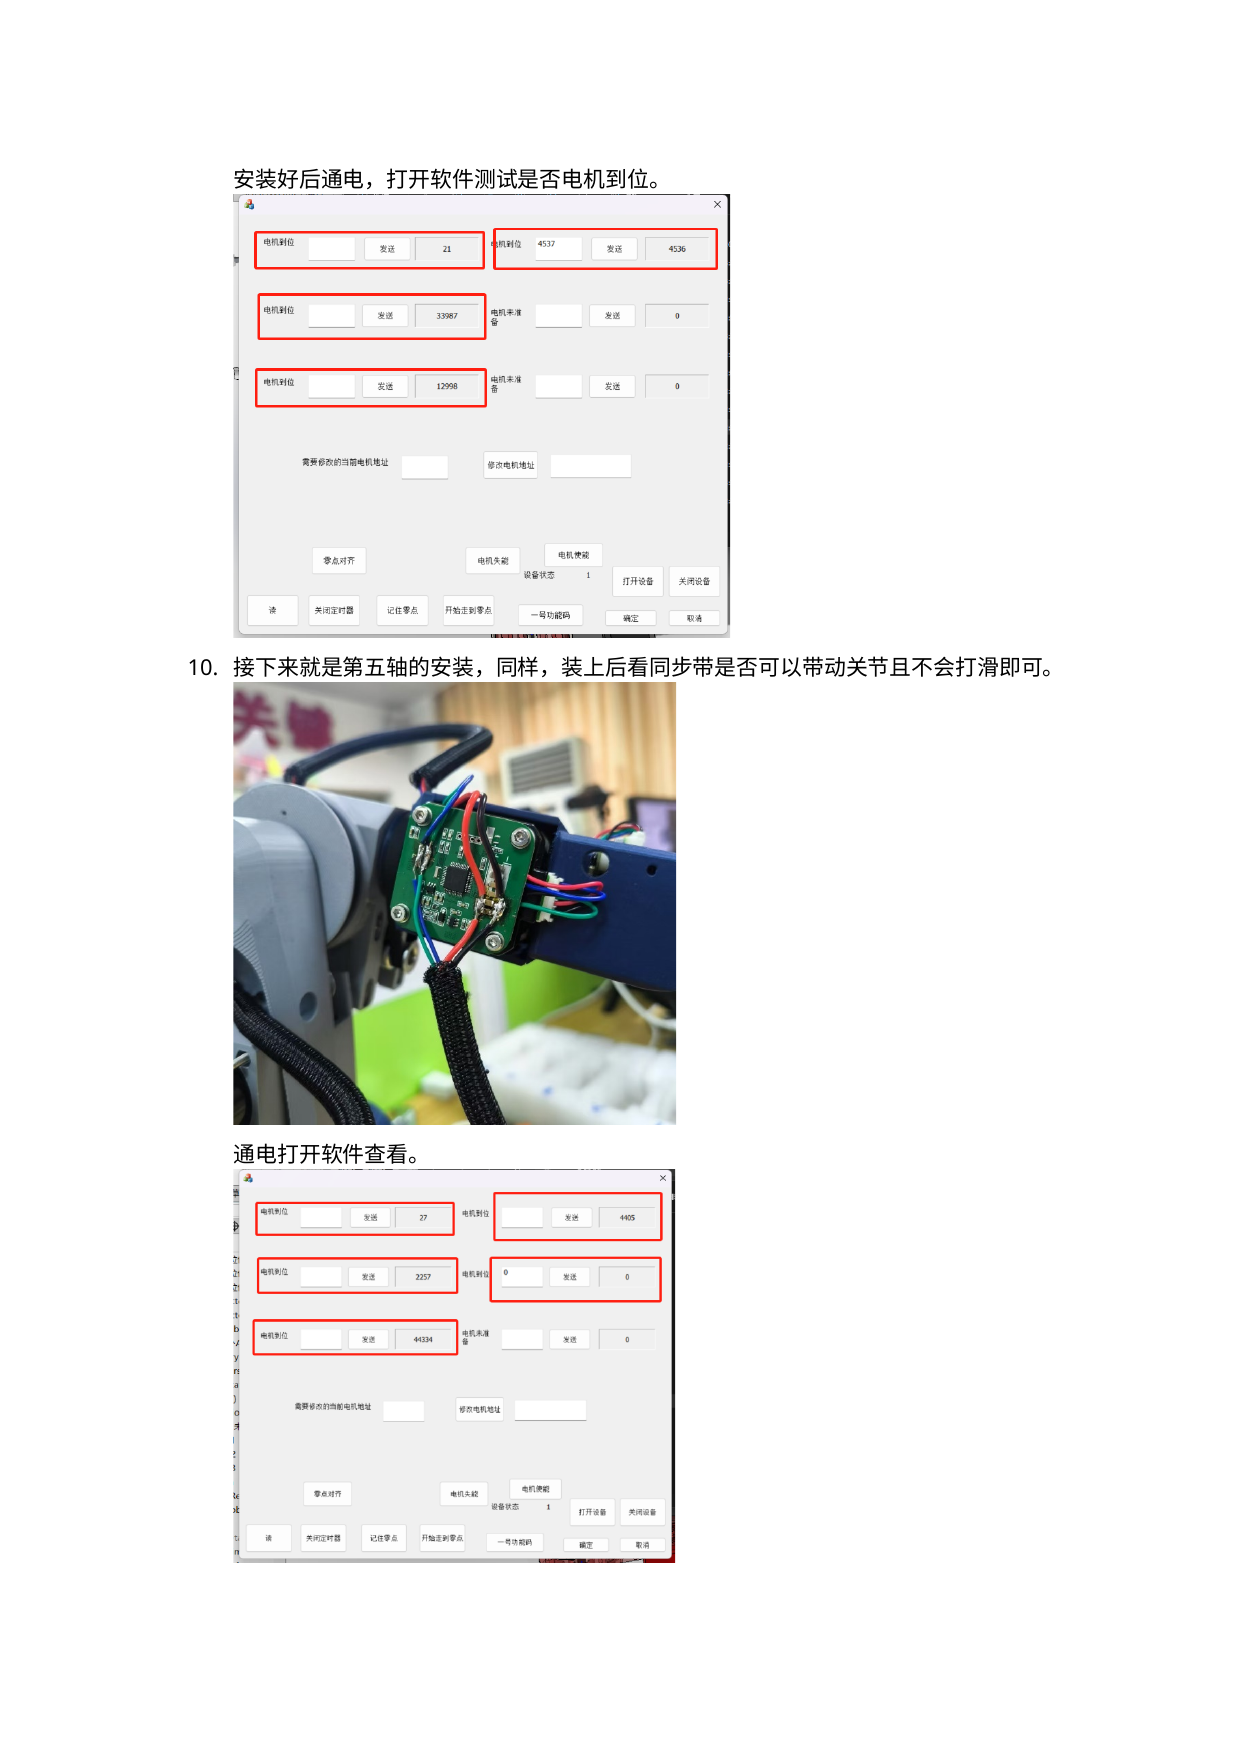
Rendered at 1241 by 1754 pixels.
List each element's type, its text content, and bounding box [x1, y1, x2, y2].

list 安装好后通电，打开软件测试是否电机到位。 [233, 162, 1053, 194]
picture [233, 1169, 676, 1563]
list 通电打开软件查看。 [233, 1137, 1053, 1169]
list 接下来就是第五轴的安装，同样，装上后看同步带是否可以带动关节且不会打滑即可。 [187, 649, 1053, 682]
picture [233, 194, 730, 638]
picture [233, 682, 677, 1125]
